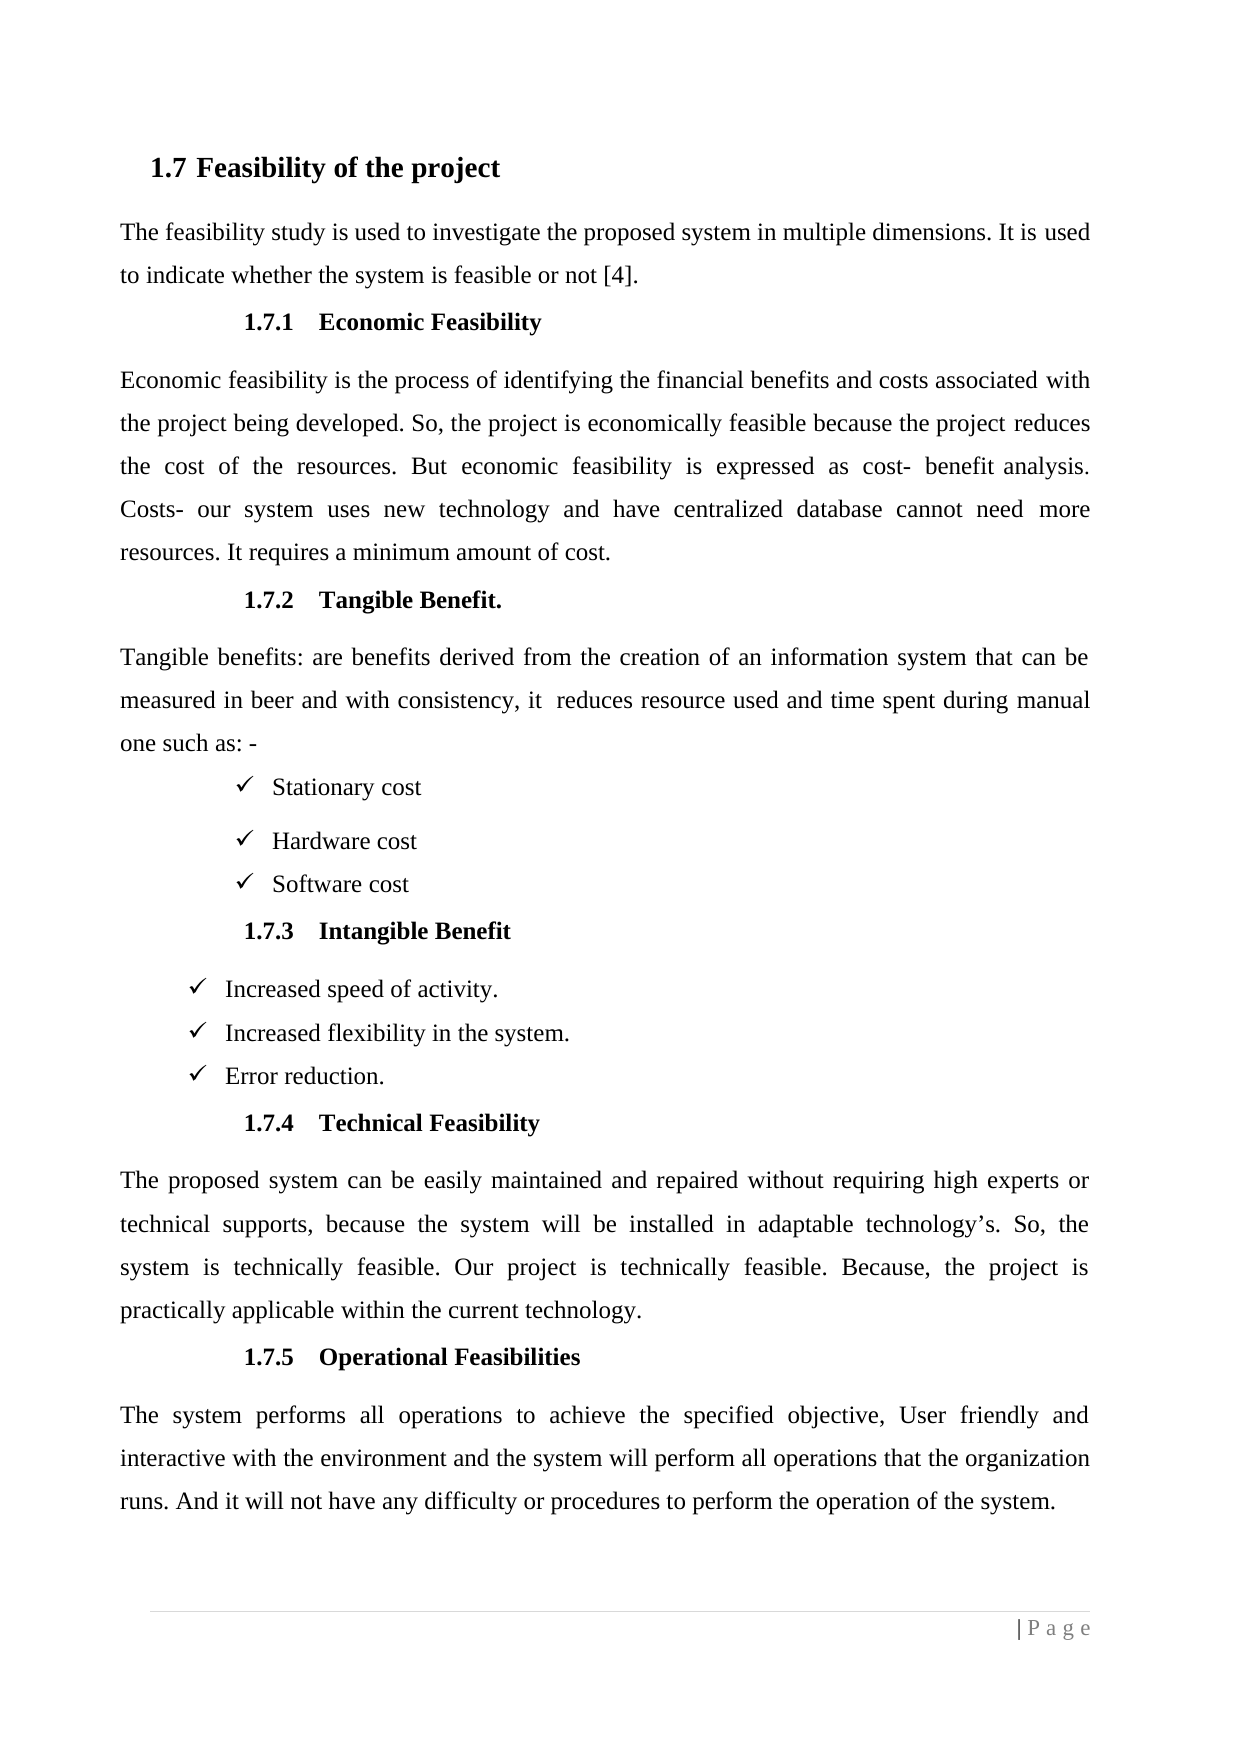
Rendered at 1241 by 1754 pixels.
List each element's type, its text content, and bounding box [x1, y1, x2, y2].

subtitle Technical Feasibility [244, 1108, 1090, 1137]
subtitle Feasibility of the project [150, 150, 1090, 183]
text The feasibility study is used to investigate the proposed system in multiple dimensions. It is used to indicate whether the system is feasible or not. [120, 217, 1090, 289]
list Increased flexibility in the system. [187, 1018, 1090, 1046]
text Economic feasibility is the process of identifying the financial benefits and costs associated with the project being developed. So, the project is economically feasible because the project reduces the cost of the resources. But economic feasibility is expressed as cost- benefit analysis. Costs- our system uses new technology and have centralized database cannot need more resources. It requires a minimum amount of cost. [120, 365, 1090, 566]
subtitle Intangible Benefit [244, 916, 1090, 945]
list Increased speed of activity. [187, 974, 1090, 1003]
subtitle Operational Feasibilities [244, 1342, 1090, 1371]
subtitle Tangible Benefit. [244, 585, 1090, 613]
subtitle Economic Feasibility [244, 307, 1090, 336]
text Tangible benefits: are benefits derived from the creation of an information system that can be measured in beer and with consistency, it reduces resource used and time spent during manual one such as: - [120, 642, 1090, 757]
text The proposed system can be easily maintained and repaired without requiring high experts or technical supports, because the system will be installed in adaptable technology’s. So, the system is technically feasible. Our project is technically feasible. Because, the project is practically applicable within the current technology. [120, 1166, 1090, 1324]
text The system performs all operations to achieve the specified objective, User friendly and interactive with the environment and the system will perform all operations that the organization runs. And it will not have any difficulty or procedures to perform the operation of the system. [120, 1400, 1090, 1515]
list Hardware cost [234, 826, 1090, 854]
list Error reduction. [187, 1061, 1090, 1089]
list Software cost [234, 869, 1090, 898]
list Stationary cost [234, 772, 1090, 800]
